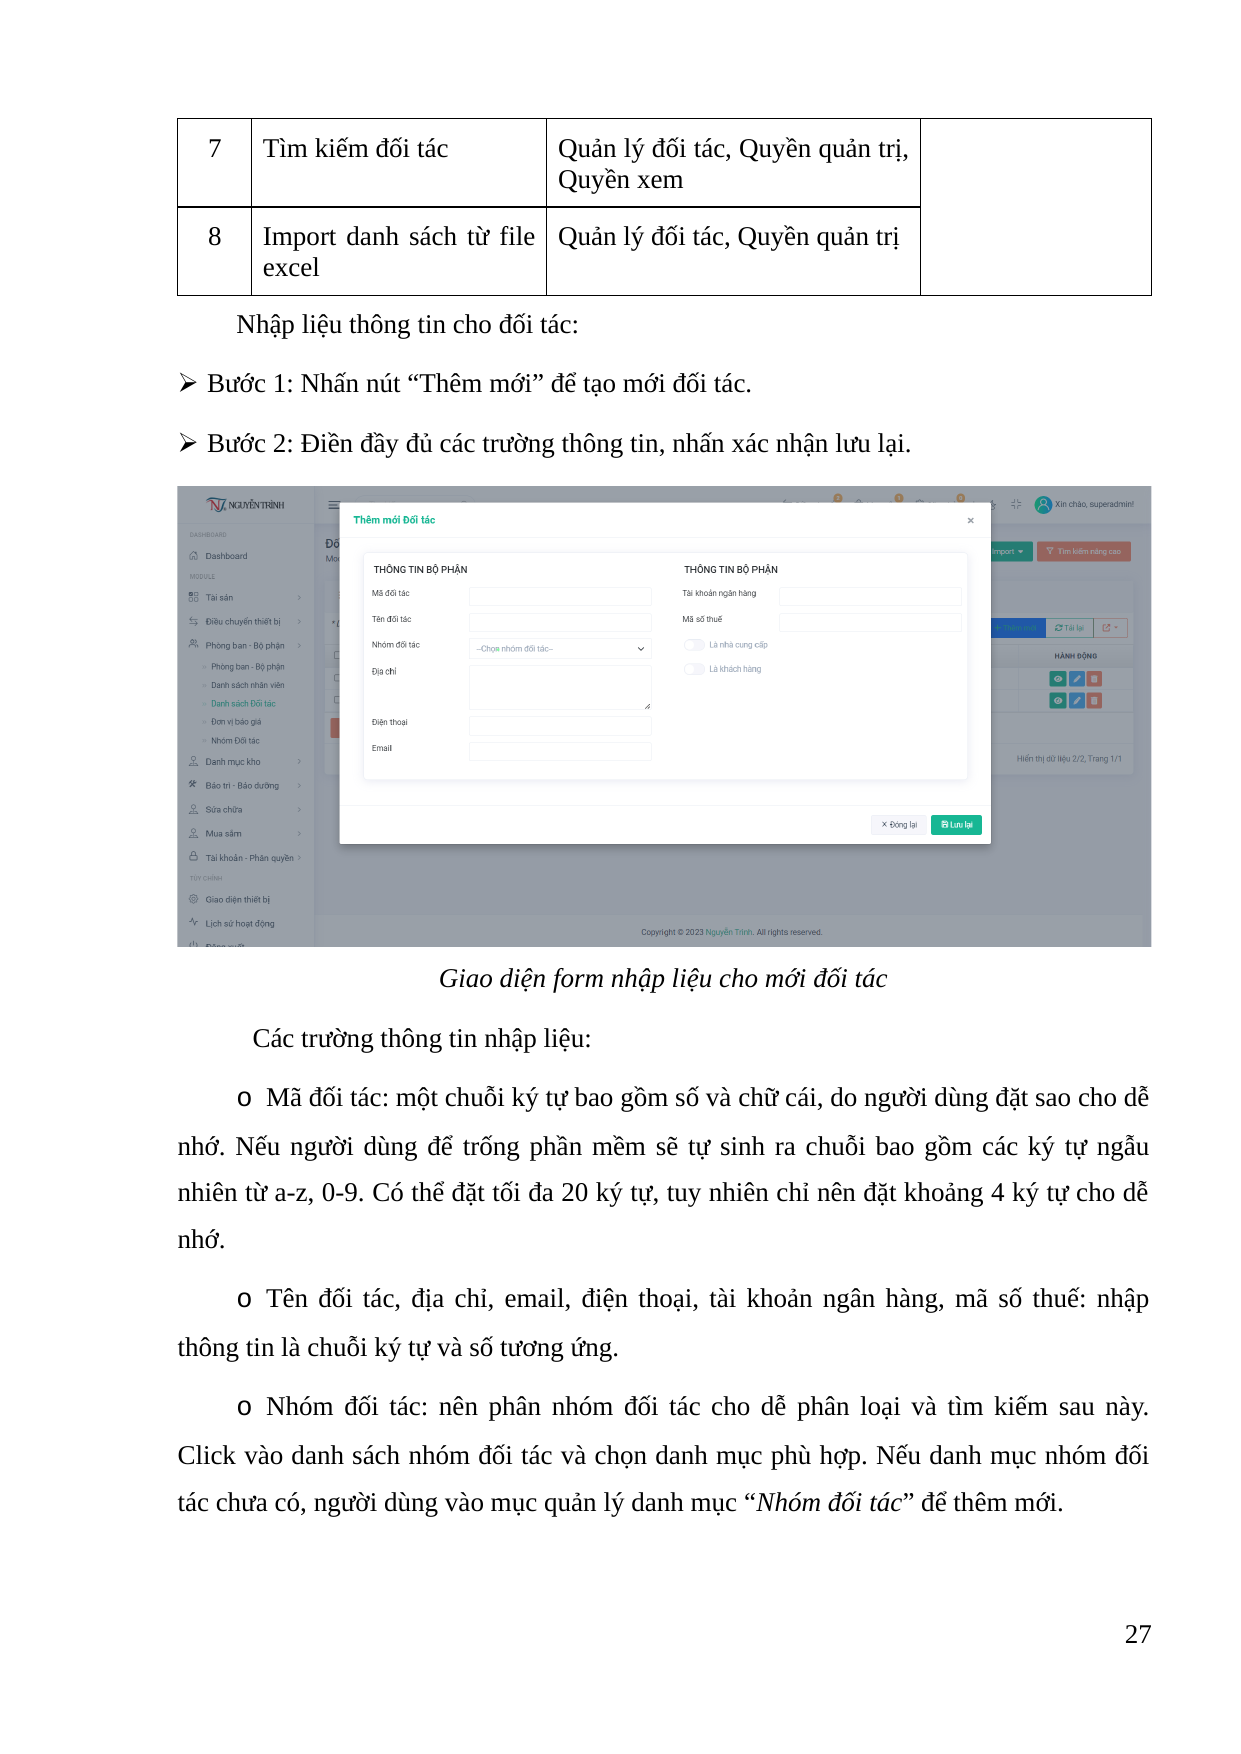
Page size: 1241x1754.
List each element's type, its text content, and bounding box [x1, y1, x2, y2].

list Mã đối tác: một chuỗi ký tự bao gồm số và chữ cái, do người dùng đặt sao cho dễ nhớ. Nếu người dùng để trống phần mềm sẽ tự sinh ra chuỗi bao gồm các ký tự ngẫu nhiên từ a-z, 0-9. Có thể đặt tối đa 20 ký tự, tuy nhiên chỉ nên đặt khoảng 4 ký tự cho dễ nhớ. [177, 1081, 1152, 1254]
text Các trường thông tin nhập liệu: [177, 1022, 1152, 1053]
table_cell Import danh sách từ file excel [252, 208, 546, 295]
text Giao diện form nhập liệu cho mới đối tác [177, 947, 1152, 994]
table_cell 8 [178, 208, 251, 295]
table_cell Quản lý đối tác, Quyền quản trị [547, 208, 920, 295]
text Nhập liệu thông tin cho đối tác: [177, 308, 1152, 339]
picture [177, 486, 1152, 947]
list Nhóm đối tác: nên phân nhóm đối tác cho dễ phân loại và tìm kiếm sau này. Click vào danh sách nhóm đối tác và chọn danh mục phù hợp. Nếu danh mục nhóm đối tác chưa có, người dùng vào mục quản lý danh mục “Nhóm đối tác” để thêm mới. [177, 1390, 1152, 1517]
list Tên đối tác, địa chỉ, email, điện thoại, tài khoản ngân hàng, mã số thuế: nhập thông tin là chuỗi ký tự và số tương ứng. [177, 1282, 1152, 1362]
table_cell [547, 119, 920, 206]
table_cell Tìm kiếm đối tác [252, 119, 546, 206]
list Bước 1: Nhấn nút “Thêm mới” để tạo mới đối tác. [177, 367, 1152, 399]
list Bước 2: Điền đầy đủ các trường thông tin, nhấn xác nhận lưu lại. [177, 427, 1152, 458]
table_cell 7 [178, 119, 251, 206]
